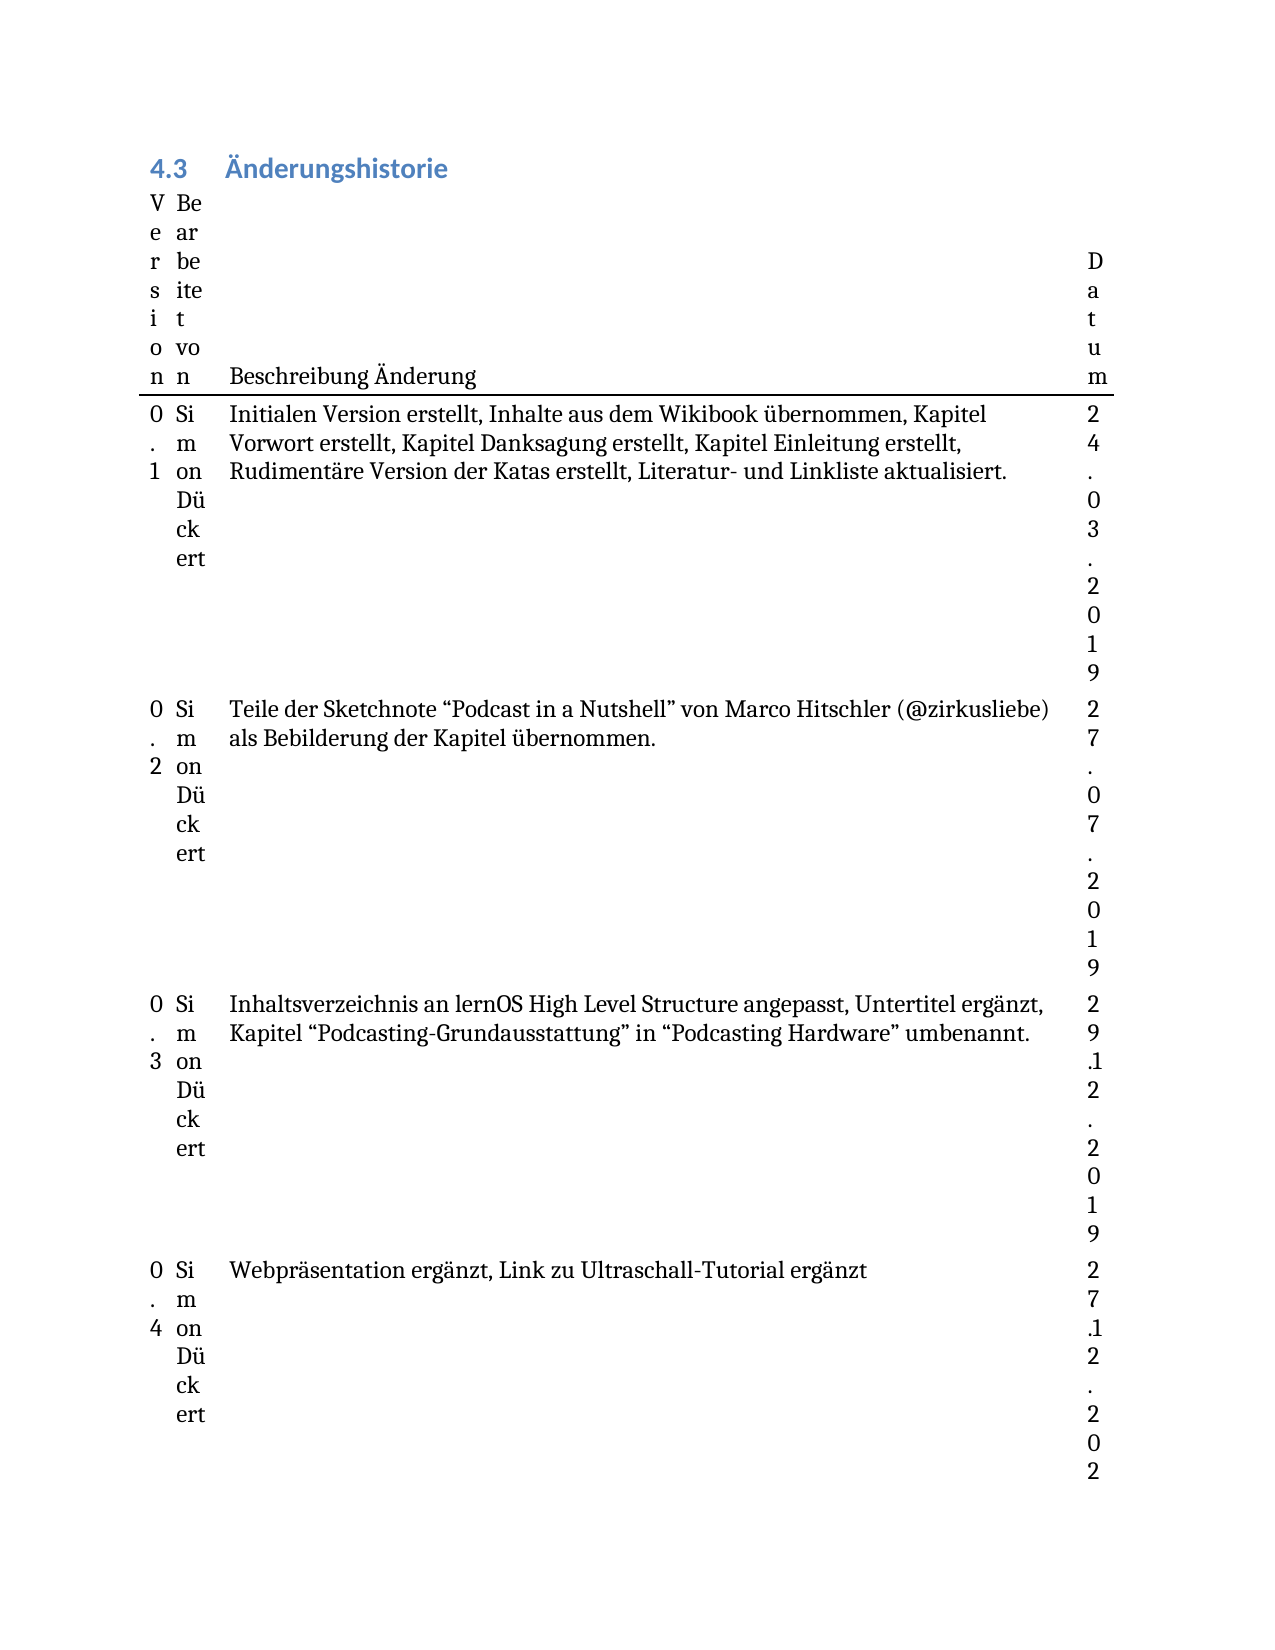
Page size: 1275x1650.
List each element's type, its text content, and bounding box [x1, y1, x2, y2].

table_cell 0.3 [139, 986, 165, 1252]
table_cell Simon Dückert [165, 1252, 218, 1486]
table_cell 27.12.2021 [1076, 1252, 1114, 1486]
table_cell 0.1 [139, 396, 165, 691]
table_cell 24.03.2019 [1076, 396, 1114, 691]
table_header Version [139, 186, 165, 394]
table_cell Inhaltsverzeichnis an lernOS High Level Structure angepasst, Untertitel ergänzt, Kapitel “Podcasting-Grundausstattung” in “Podcasting Hardware” umbenannt. [218, 986, 1076, 1252]
table_cell 0.2 [139, 691, 165, 986]
table_cell Initialen Version erstellt, Inhalte aus dem Wikibook übernommen, Kapitel Vorwort erstellt, Kapitel Danksagung erstellt, Kapitel Einleitung erstellt, Rudimentäre Version der Katas erstellt, Literatur- und Linkliste aktualisiert. [218, 396, 1076, 691]
table_cell 27.07.2019 [1076, 691, 1114, 986]
table_cell Simon Dückert [165, 396, 218, 691]
table_header Datum [1076, 186, 1114, 394]
table_header Bearbeitet von [165, 186, 218, 394]
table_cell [218, 1252, 1076, 1486]
table_cell Simon Dückert [165, 986, 218, 1252]
subtitle 4.3 Änderungshistorie [150, 150, 1125, 186]
table_cell Teile der Sketchnote “Podcast in a Nutshell” von Marco Hitschler (@zirkusliebe) als Bebilderung der Kapitel übernommen. [218, 691, 1076, 986]
table_header Beschreibung Änderung [218, 186, 1076, 394]
table_cell 0.4 [139, 1252, 165, 1486]
table_cell Simon Dückert [165, 691, 218, 986]
table_cell 29.12.2019 [1076, 986, 1114, 1252]
